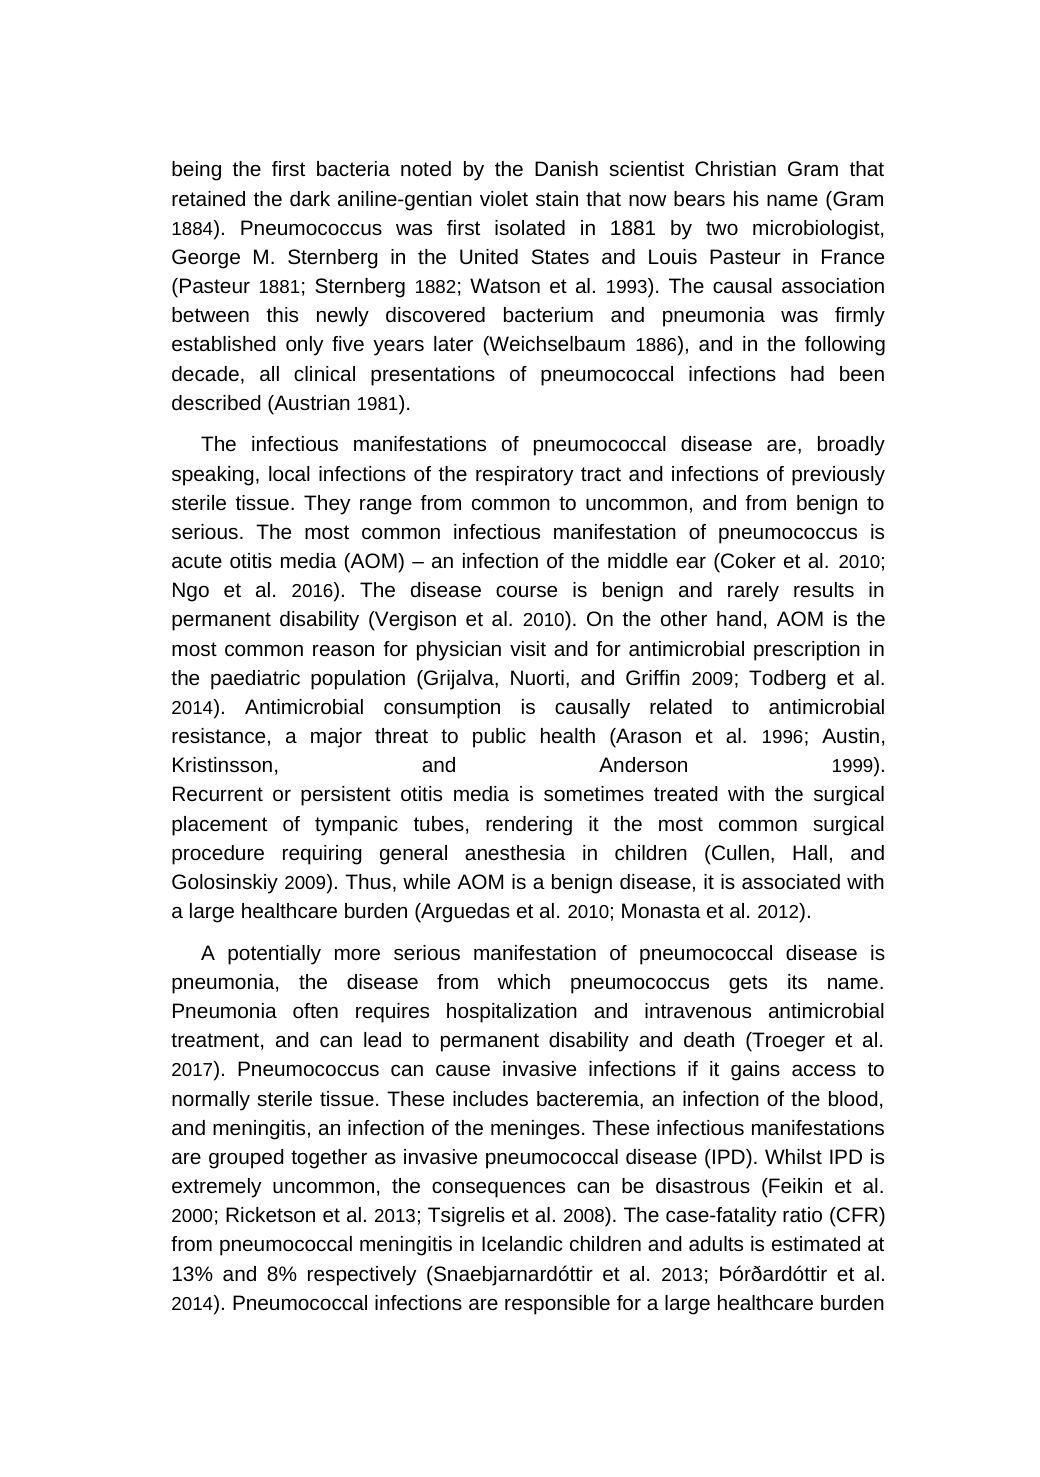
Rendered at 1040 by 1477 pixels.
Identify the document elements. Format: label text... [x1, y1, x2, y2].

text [171, 937, 886, 1316]
text The infectious manifestations of pneumococcal disease are, broadly speaking, local infections of the respiratory tract and infections of previously sterile tissue. They range from common to uncommon, and from benign to serious. The most common infectious manifestation of pneumococcus is acute otitis media (AOM) – an infection of the middle ear (Coker et al. 2010; Ngo et al. 2016). The disease course is benign and rarely results in permanent disability (Vergison et al. 2010). On the other hand, AOM is the most common reason for physician visit and for antimicrobial prescription in the paediatric population (Grijalva, Nuorti, and Griffin 2009; Todberg et al. 2014). Antimicrobial consumption is causally related to antimicrobial resistance, a major threat to public health (Arason et al. 1996; Austin, Kristinsson, and Anderson 1999). Recurrent or persistent otitis media is sometimes treated with the surgical placement of tympanic tubes, rendering it the most common surgical procedure requiring general anesthesia in children (Cullen, Hall, and Golosinskiy 2009). Thus, while AOM is a benign disease, it is associated with a large healthcare burden (Arguedas et al. 2010; Monasta et al. 2012). [171, 428, 886, 924]
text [171, 153, 886, 416]
